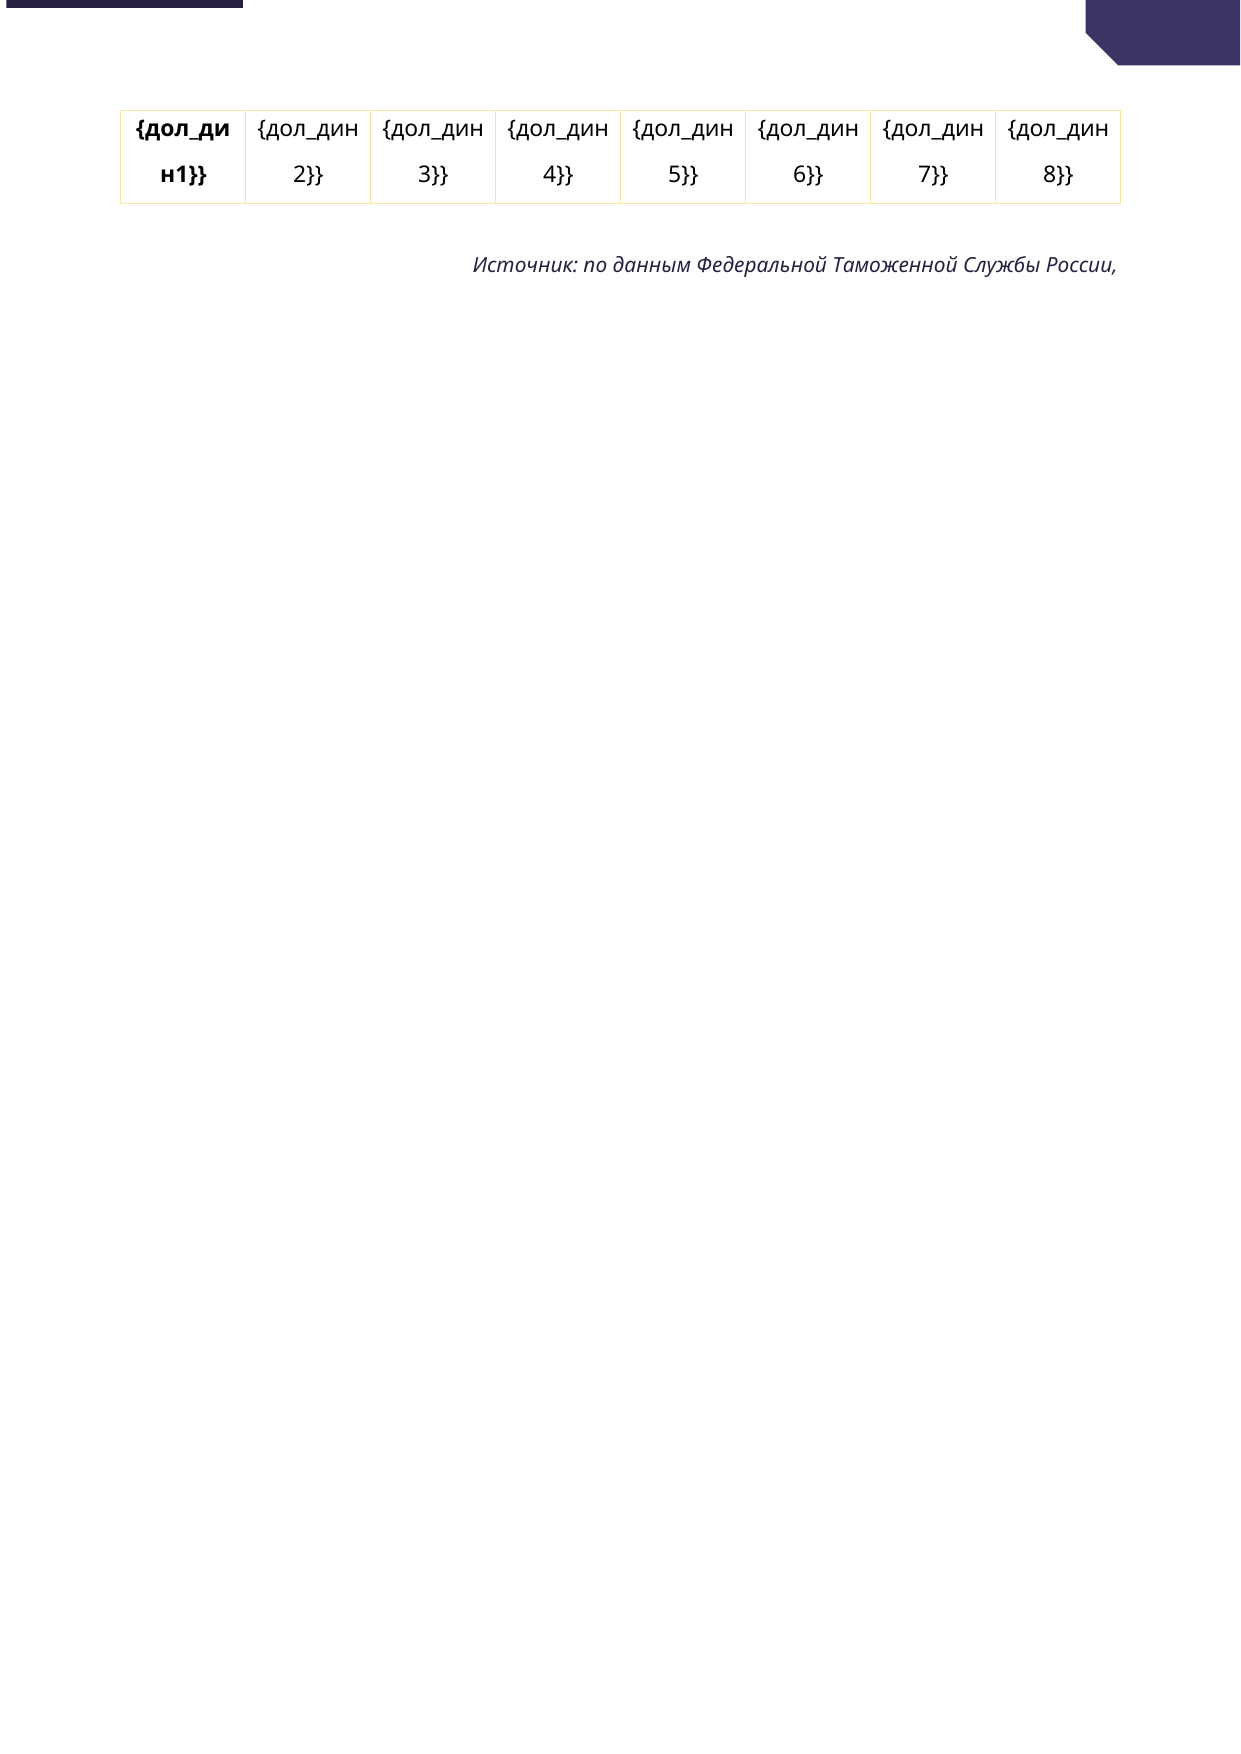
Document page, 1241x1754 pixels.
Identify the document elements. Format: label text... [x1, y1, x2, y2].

table_cell {{дол_дин6}} [746, 111, 870, 203]
table_cell {{дол_дин5}} [621, 111, 745, 203]
table_cell {{дол_дин3}} [371, 111, 495, 203]
table_cell {{дол_дин2}} [246, 111, 370, 203]
table_cell {{дол_дин8}} [996, 111, 1120, 203]
table_cell {{дол_дин4}} [496, 111, 620, 203]
table_cell {{дол_дин7}} [871, 111, 995, 203]
table_cell {{дол_дин1}} [121, 111, 245, 203]
text Источник: по данным Федеральной Таможенной Службы России, [120, 251, 1120, 279]
